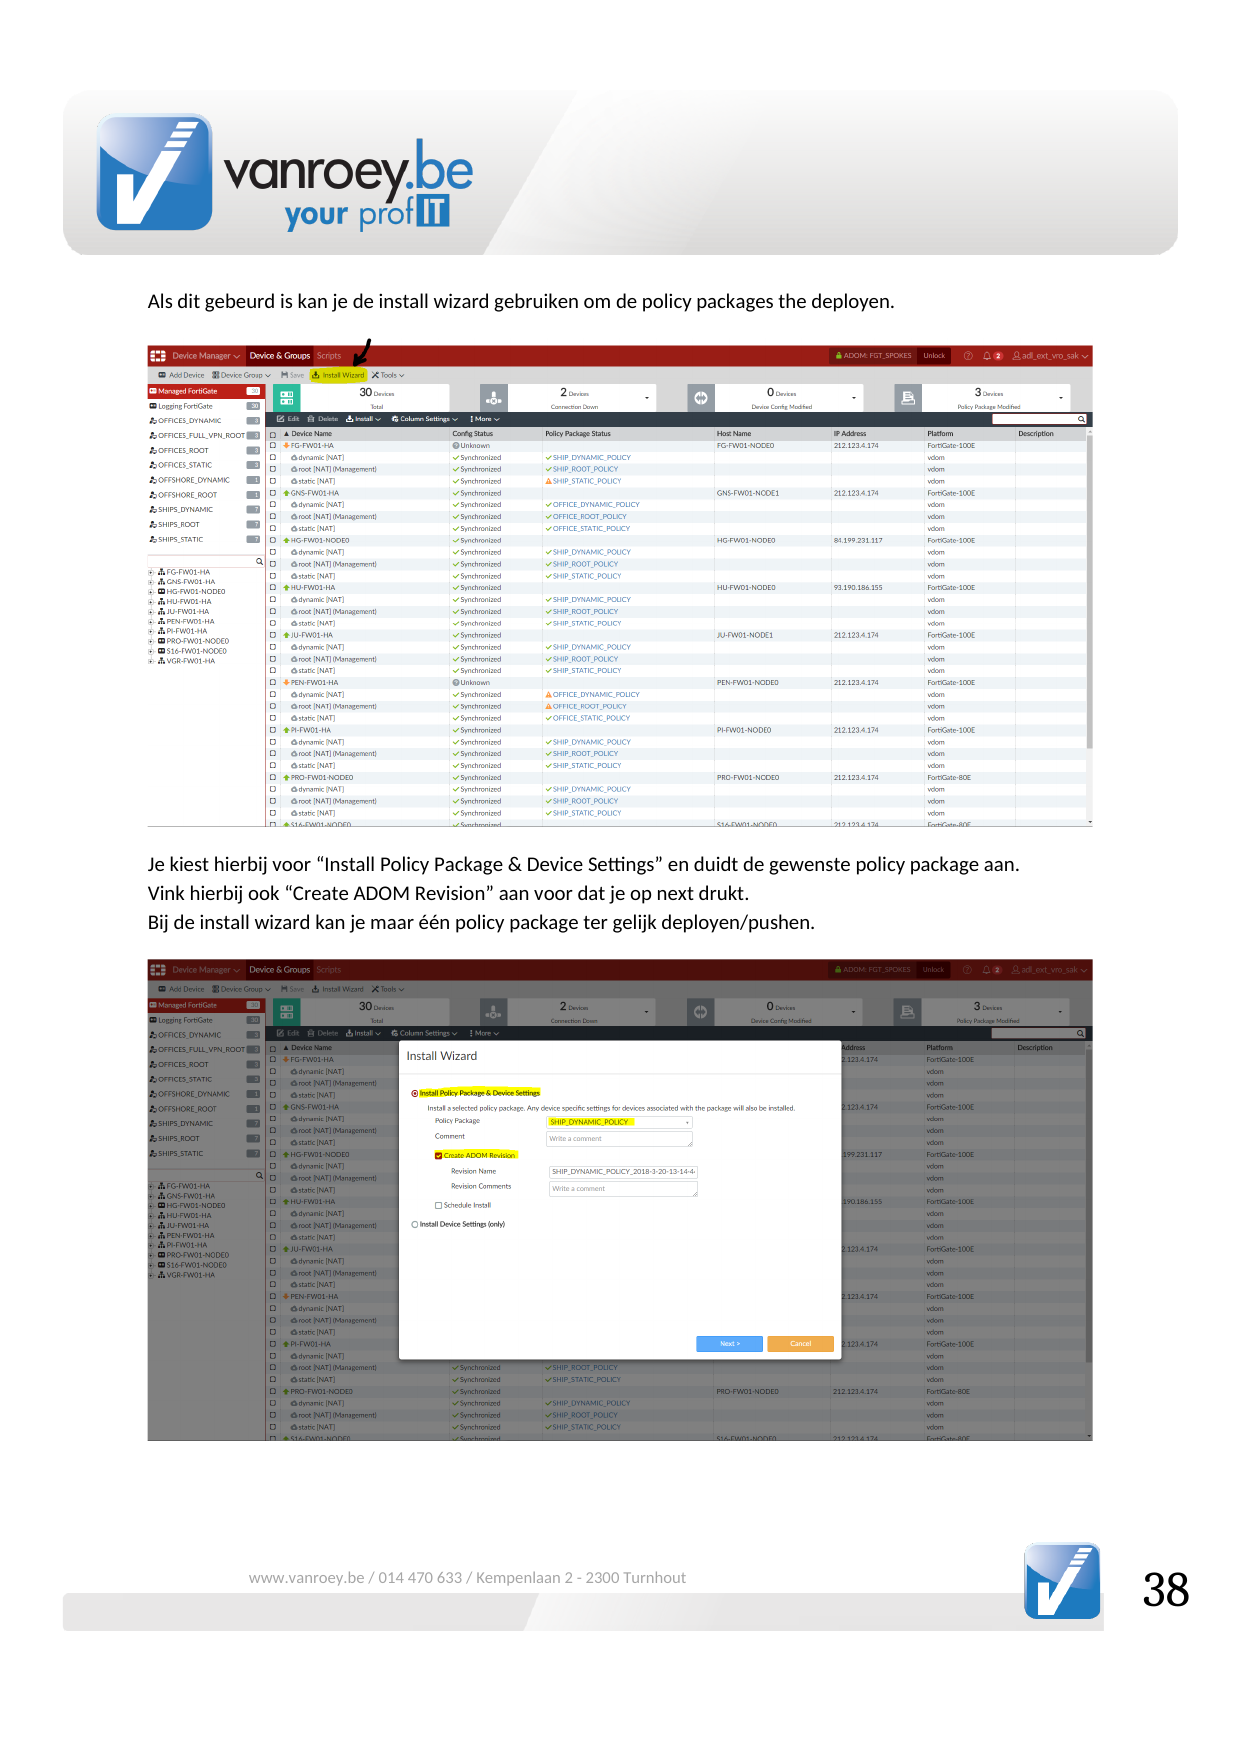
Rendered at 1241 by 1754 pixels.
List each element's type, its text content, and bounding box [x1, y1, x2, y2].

picture [63, 90, 1178, 255]
picture [62, 1542, 1103, 1631]
picture [147, 338, 1093, 827]
text Als dit gebeurd is kan je de install wizard gebruiken om de policy packages the deployen. [148, 289, 1093, 314]
text Je kiest hierbij voor “Install Policy Package & Device Settings” en duidt de gewenste policy package aan. Vink hierbij ook “Create ADOM Revision” aan voor dat je op next drukt. Bij de install wizard kan je maar één policy package ter gelijk deployen/pushen. [148, 851, 1093, 934]
picture [147, 959, 1093, 1441]
